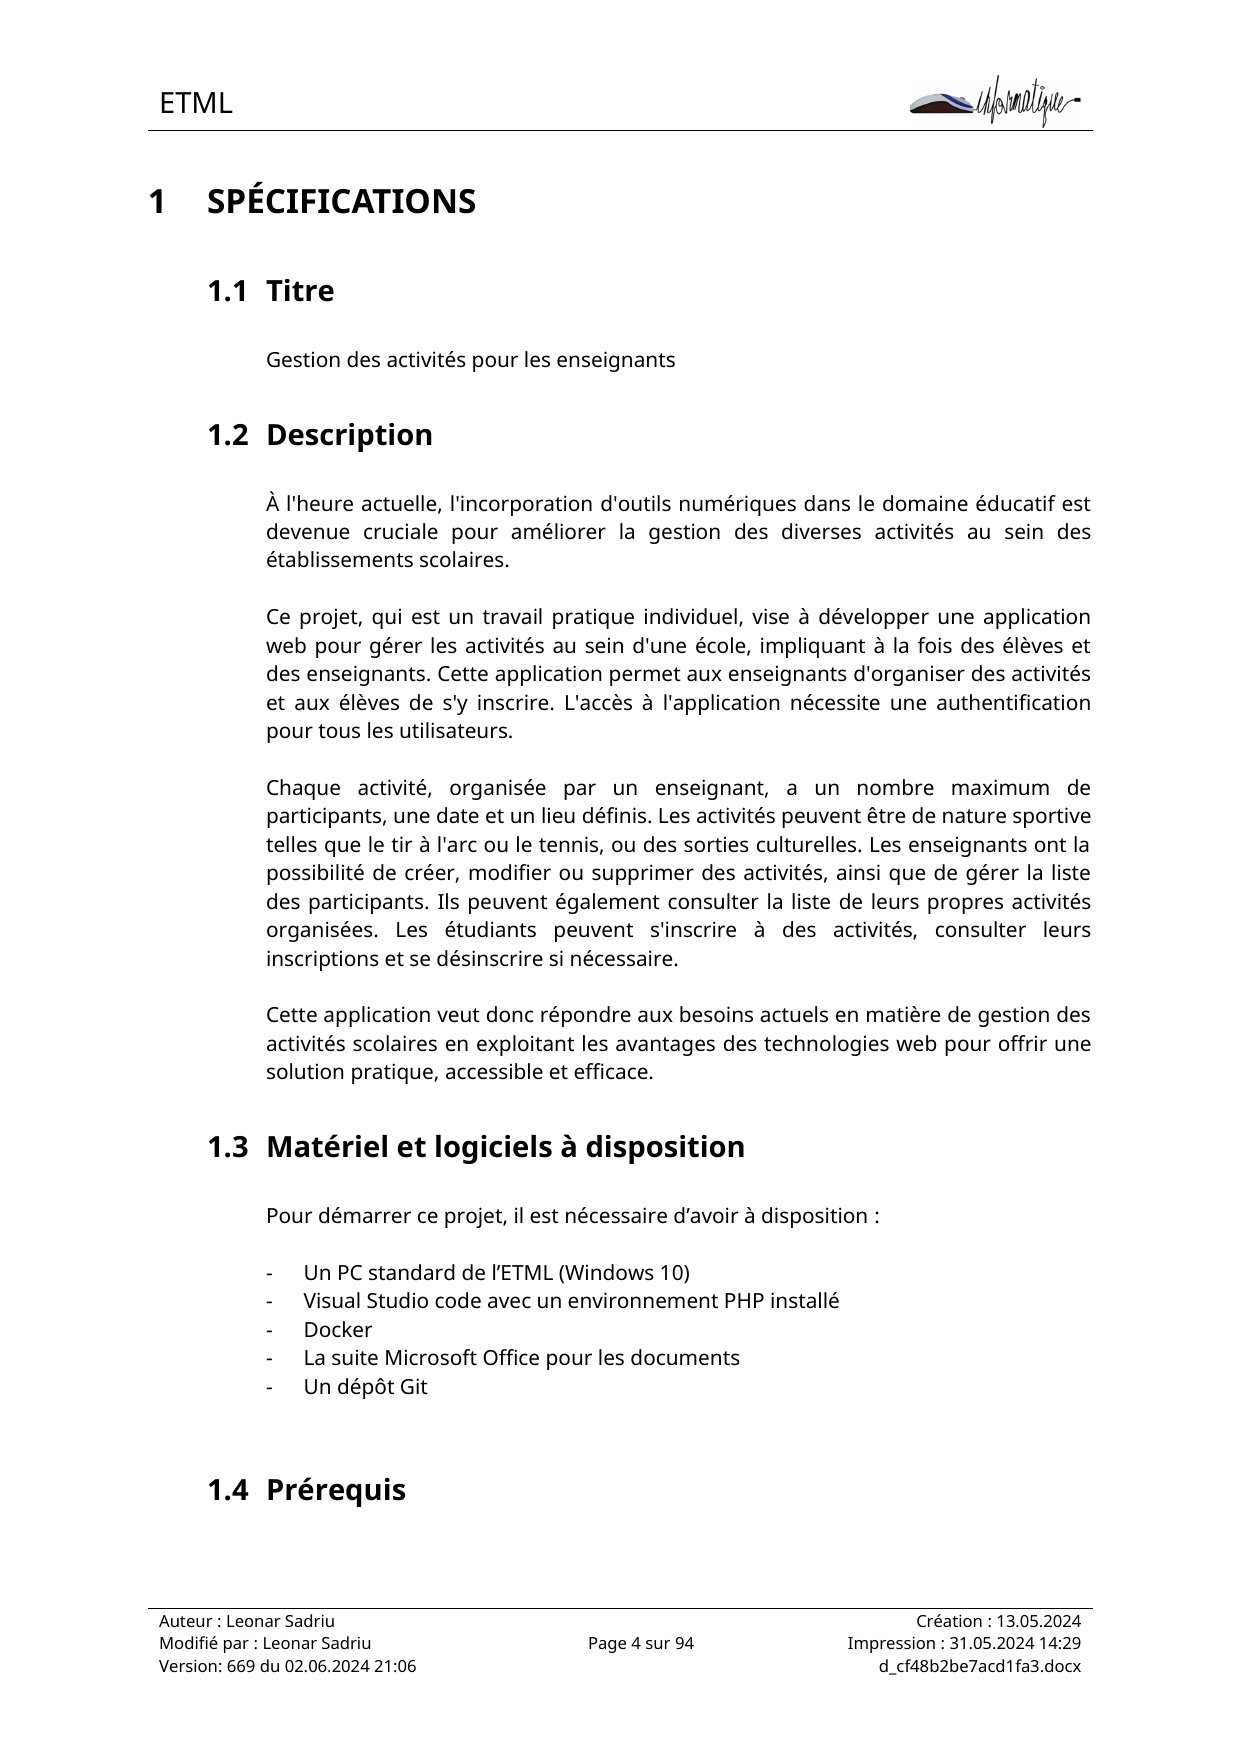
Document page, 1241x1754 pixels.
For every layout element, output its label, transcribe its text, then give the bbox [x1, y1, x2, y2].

subtitle Prérequis [207, 1469, 1092, 1509]
list Un PC standard de l’ETML (Windows 10) [266, 1258, 1092, 1286]
subtitle Spécifications [148, 178, 1092, 223]
text Chaque activité, organisée par un enseignant, a un nombre maximum de participants, une date et un lieu définis. Les activités peuvent être de nature sportive telles que le tir à l'arc ou le tennis, ou des sorties culturelles. Les enseignants ont la possibilité de créer, modifier ou supprimer des activités, ainsi que de gérer la liste des participants. Ils peuvent également consulter la liste de leurs propres activités organisées. Les étudiants peuvent s'inscrire à des activités, consulter leurs inscriptions et se désinscrire si nécessaire. [266, 773, 1092, 972]
list La suite Microsoft Office pour les documents [266, 1343, 1092, 1372]
list Un dépôt Git [266, 1372, 1092, 1400]
list Visual Studio code avec un environnement PHP installé [266, 1286, 1092, 1315]
text À l'heure actuelle, l'incorporation d'outils numériques dans le domaine éducatif est devenue cruciale pour améliorer la gestion des diverses activités au sein des établissements scolaires. [266, 489, 1092, 574]
subtitle Matériel et logiciels à disposition [207, 1127, 1092, 1166]
list Docker [266, 1315, 1092, 1343]
text Gestion des activités pour les enseignants [266, 345, 1092, 373]
text Pour démarrer ce projet, il est nécessaire d’avoir à disposition : [266, 1201, 1092, 1229]
subtitle Description [207, 414, 1092, 454]
text Ce projet, qui est un travail pratique individuel, vise à développer une application web pour gérer les activités au sein d'une école, impliquant à la fois des élèves et des enseignants. Cette application permet aux enseignants d'organiser des activités et aux élèves de s'y inscrire. L'accès à l'application nécessite une authentification pour tous les utilisateurs. [266, 602, 1092, 744]
subtitle Titre [207, 271, 1092, 310]
text Cette application veut donc répondre aux besoins actuels en matière de gestion des activités scolaires en exploitant les avantages des technologies web pour offrir une solution pratique, accessible et efficace. [266, 1001, 1092, 1086]
picture [909, 75, 1082, 128]
